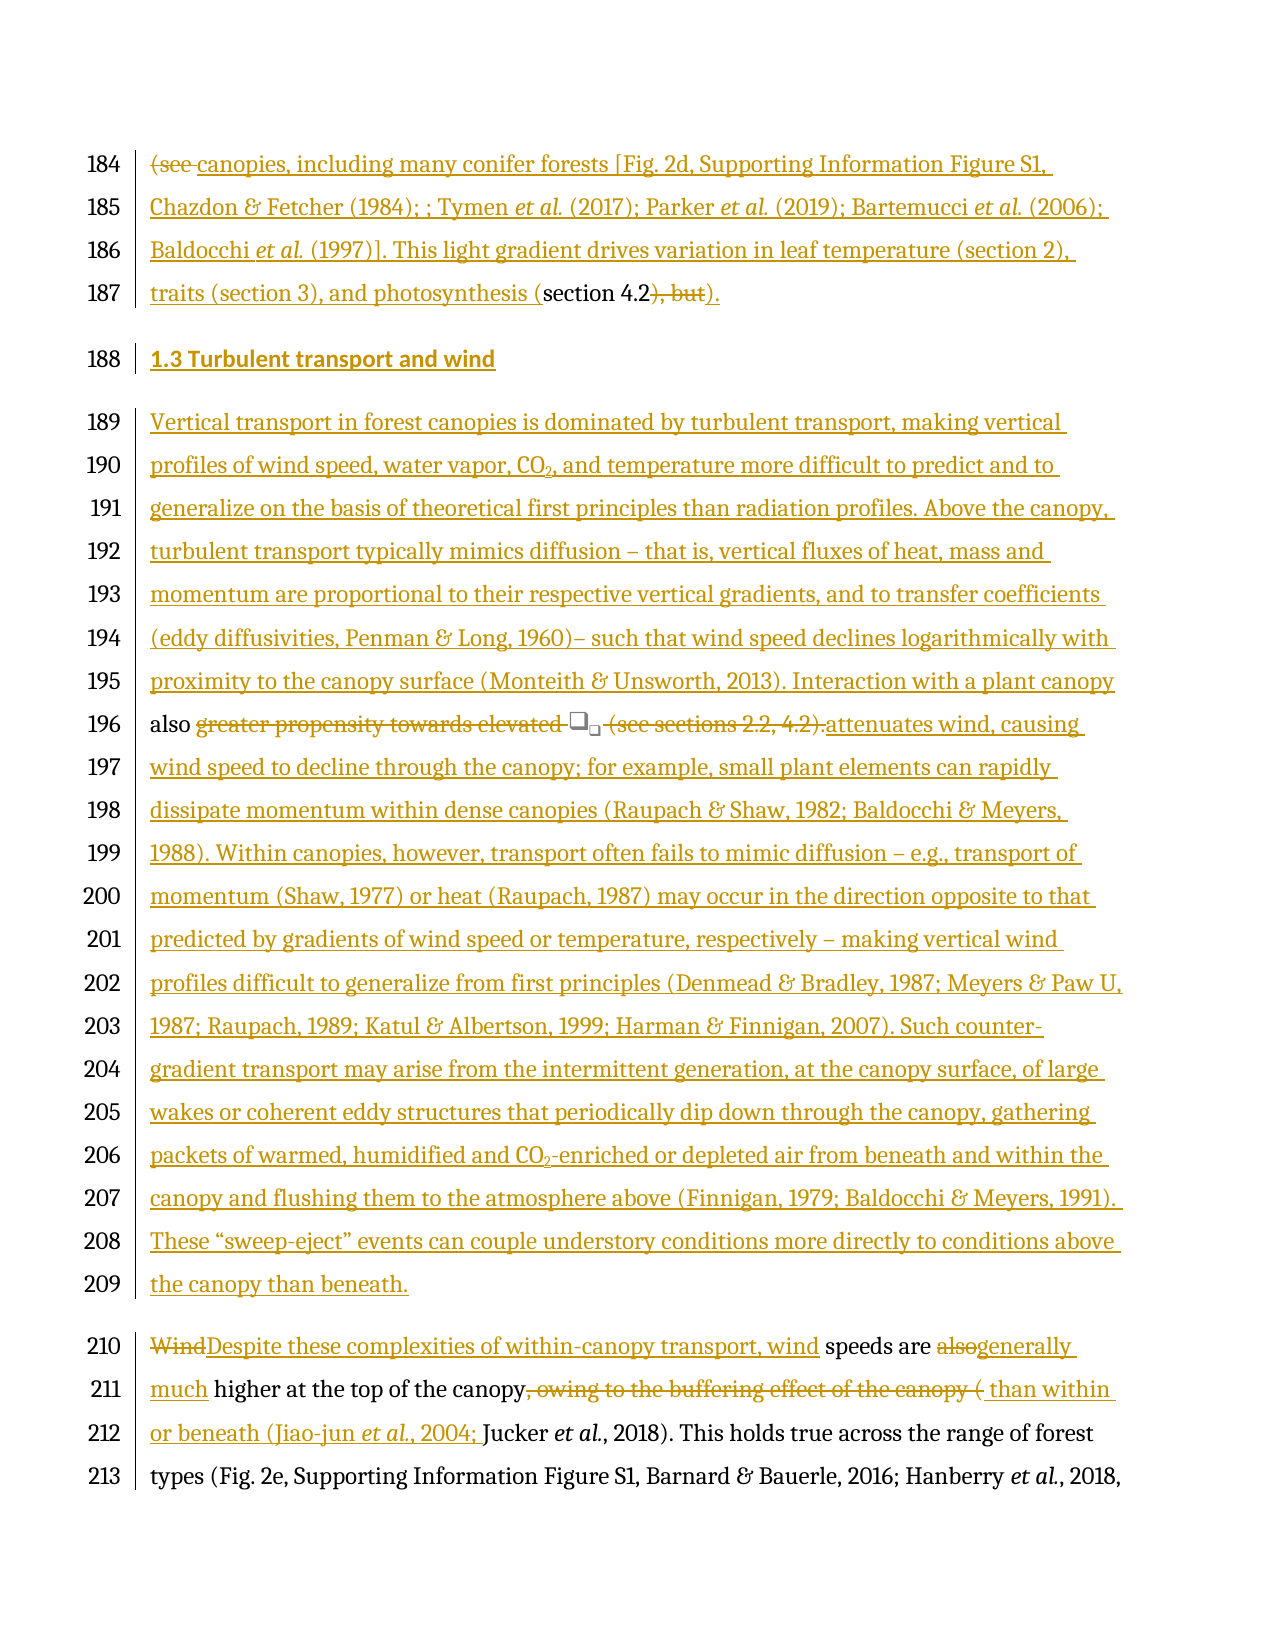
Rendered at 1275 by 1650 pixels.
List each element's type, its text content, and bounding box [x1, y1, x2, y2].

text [150, 150, 1125, 308]
text also [150, 408, 1125, 1299]
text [150, 1332, 1125, 1490]
